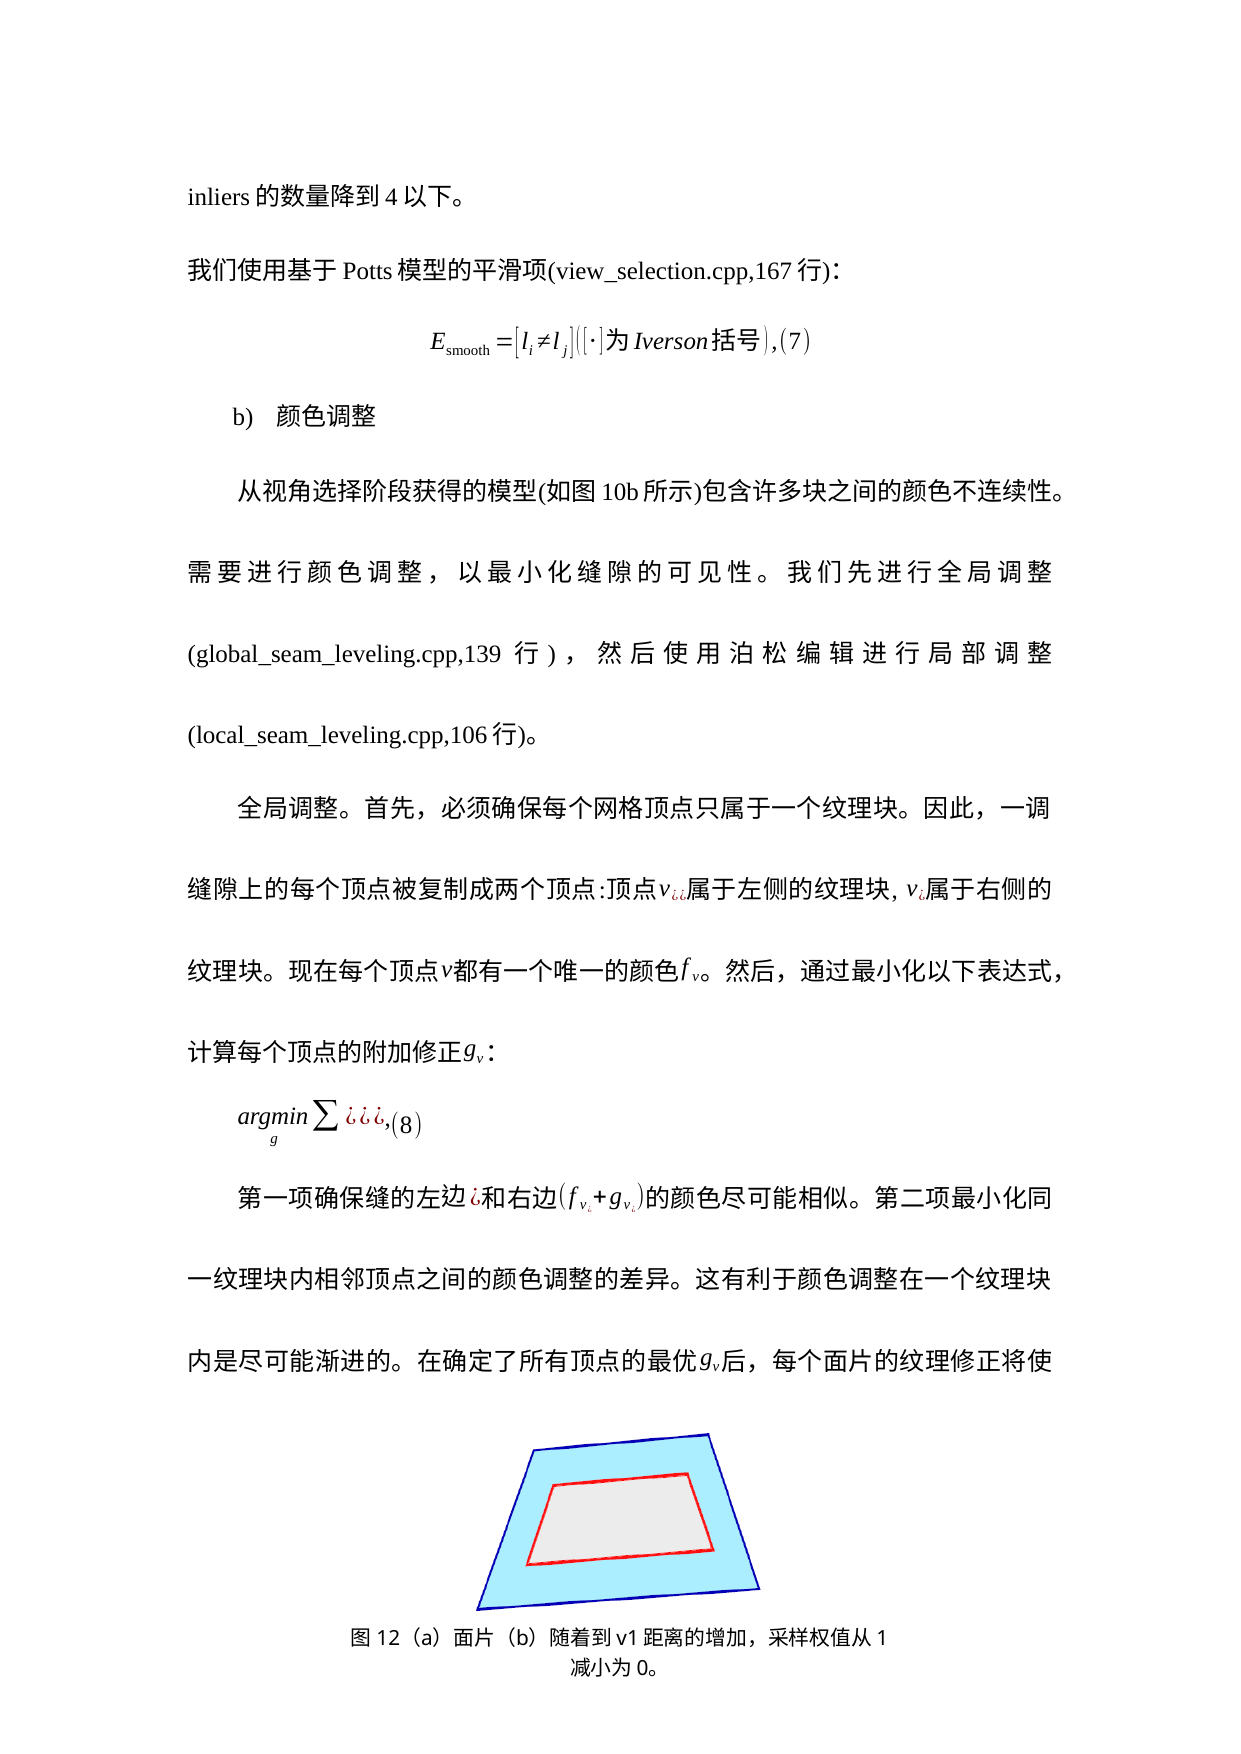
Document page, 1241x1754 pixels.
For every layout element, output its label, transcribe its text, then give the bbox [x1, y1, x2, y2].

list 颜色调整 [232, 382, 1053, 447]
text , [187, 1092, 1053, 1157]
text 我们使用基于Potts模型的平滑项(view_selection.cpp,167行)： [187, 236, 1053, 301]
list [187, 162, 1053, 227]
text 全局调整。首先，必须确保每个网格顶点只属于一个纹理块。因此，一调缝隙上的每个顶点被复制成两个顶点:顶点属于左侧的纹理块, 属于右侧的纹理块。现在每个顶点都有一个唯一的颜色。然后，通过最小化以下表达式，计算每个顶点的附加修正： [187, 774, 1053, 1083]
picture [467, 1420, 770, 1621]
text 从视角选择阶段获得的模型(如图10b所示)包含许多块之间的颜色不连续性。需要进行颜色调整，以最小化缝隙的可见性。我们先进行全局调整(global_seam_leveling.cpp,139行)，然后使用泊松编辑进行局部调整(local_seam_leveling.cpp,106行)。 [187, 457, 1053, 765]
